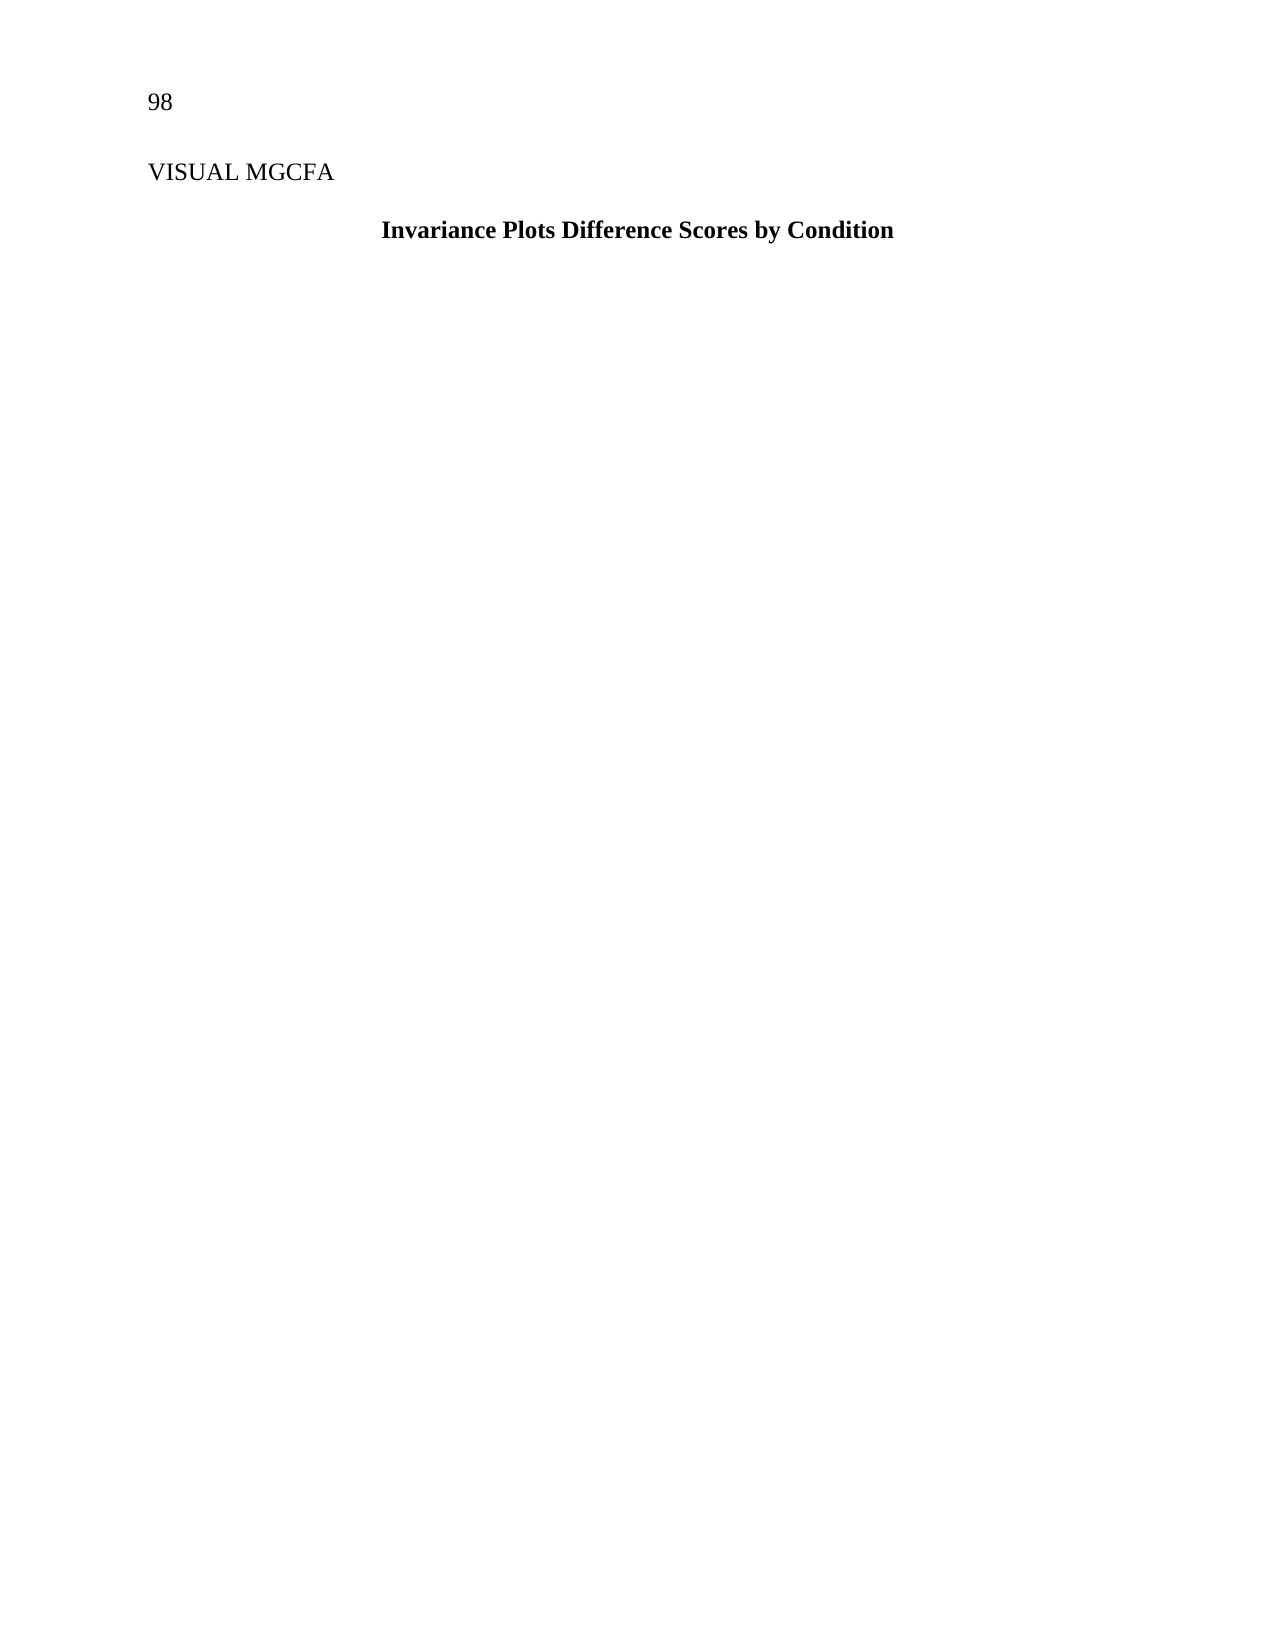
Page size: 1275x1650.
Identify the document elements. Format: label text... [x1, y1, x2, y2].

subtitle Invariance Plots Difference Scores by Condition [148, 215, 1127, 244]
